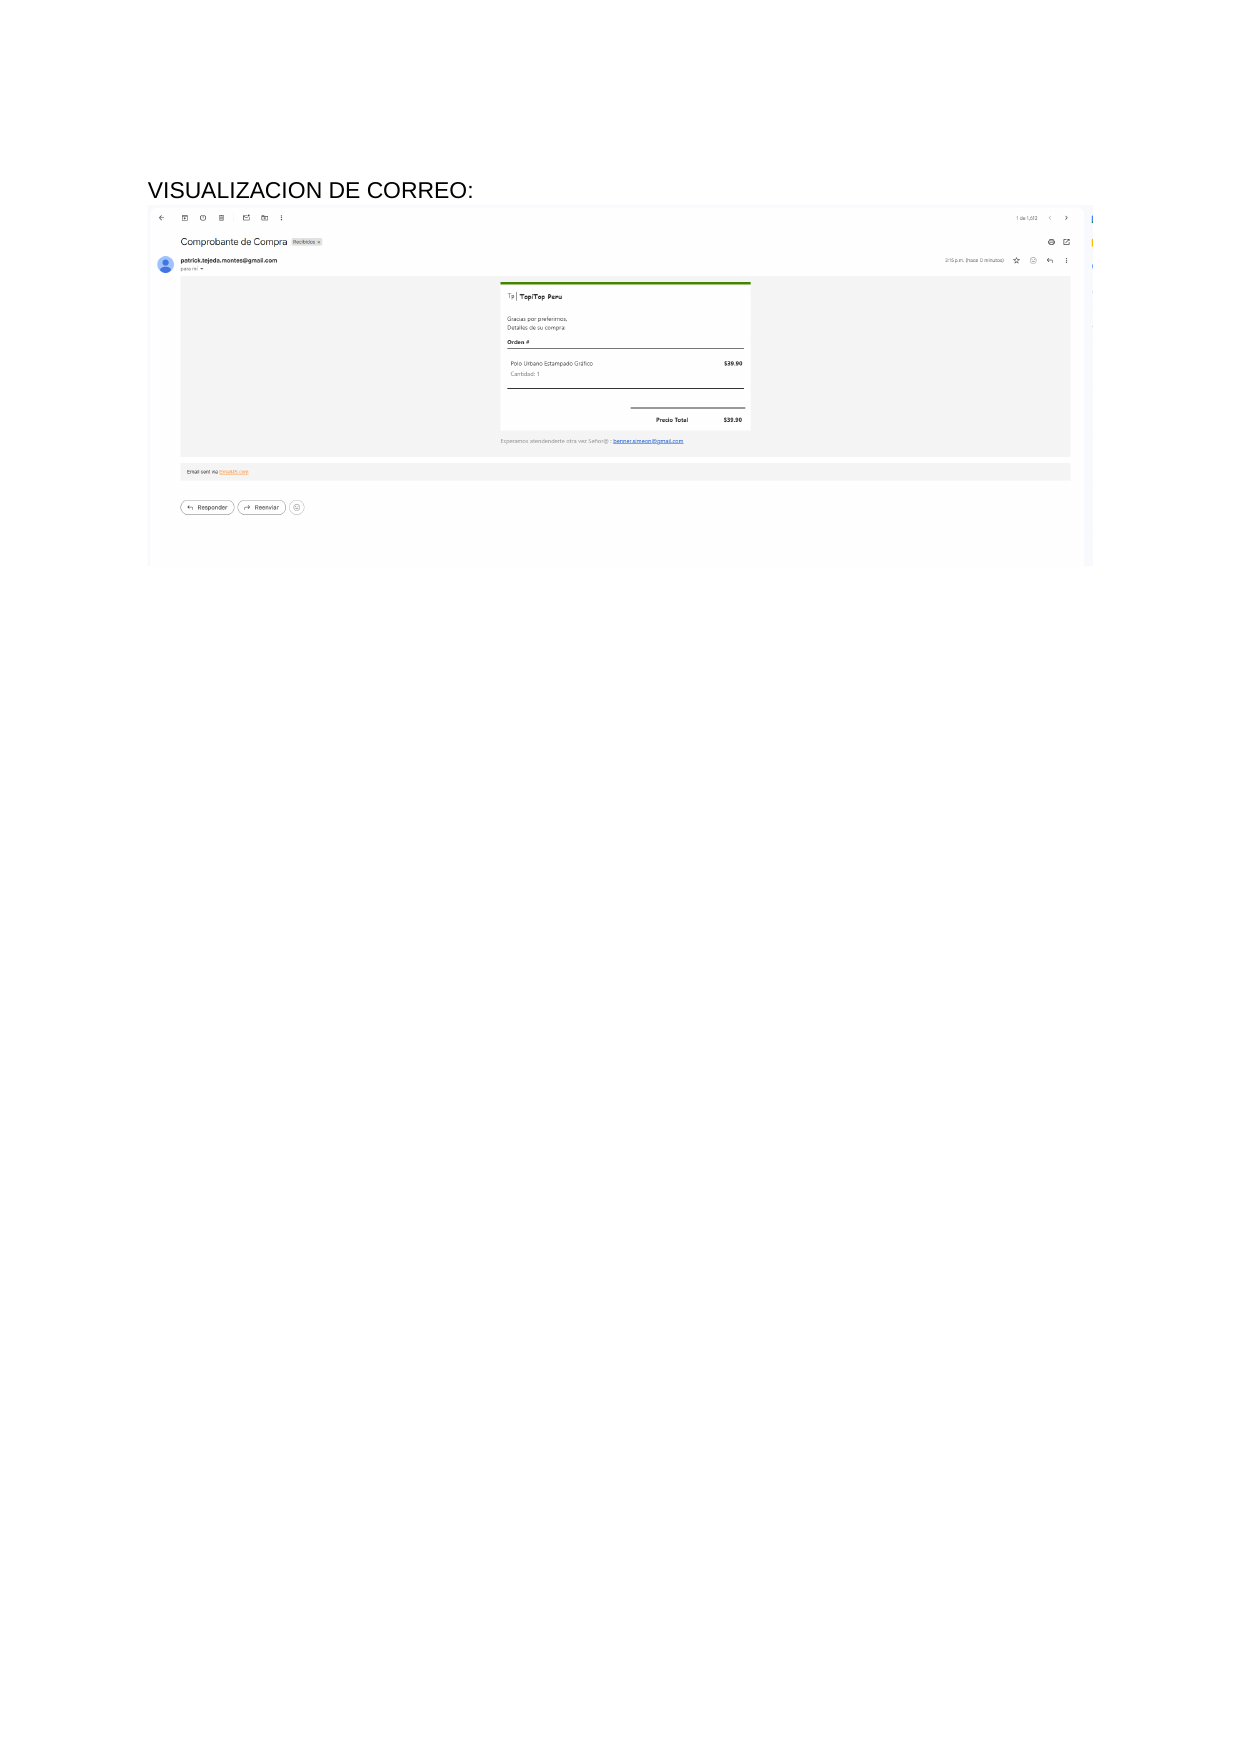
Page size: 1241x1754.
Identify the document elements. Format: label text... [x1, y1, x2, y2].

text VISUALIZACION DE CORREO: [148, 177, 1093, 205]
picture [147, 205, 1093, 566]
